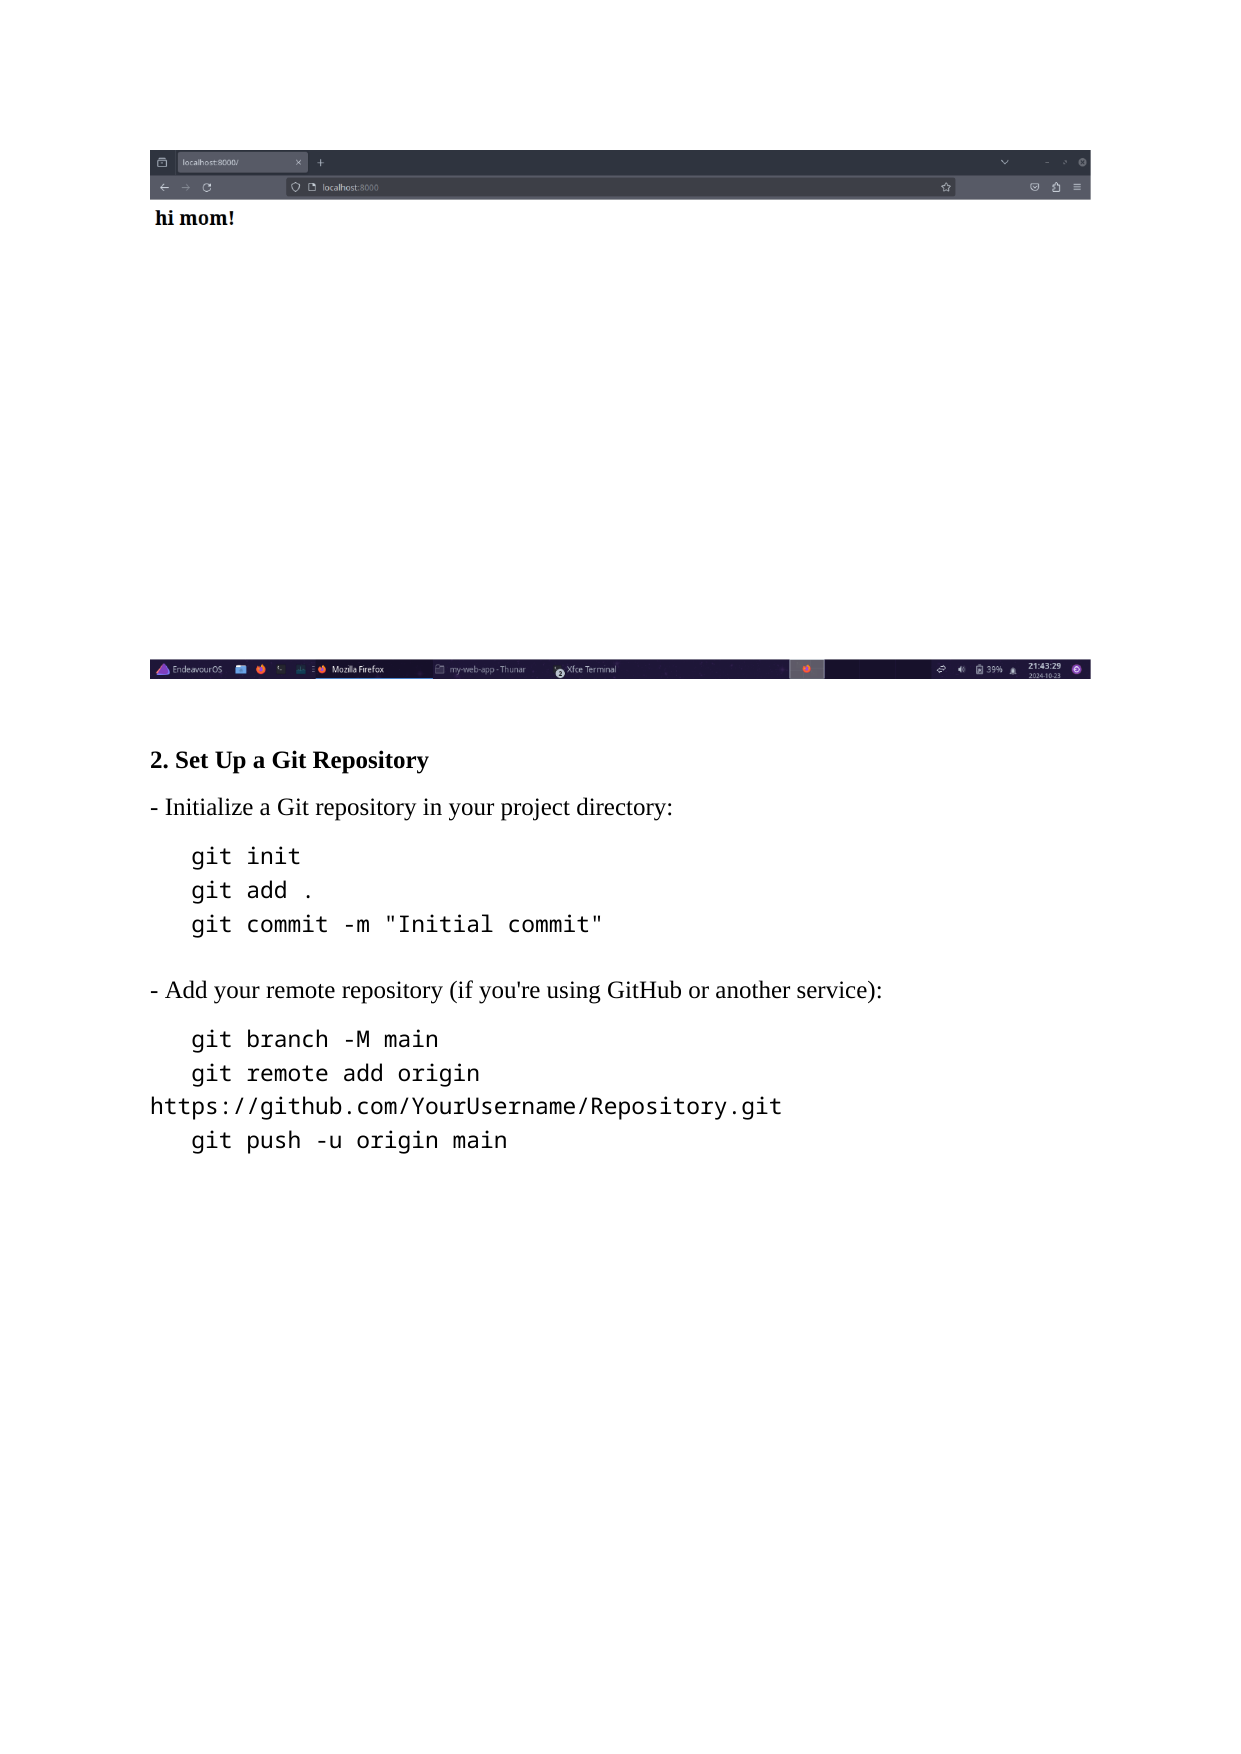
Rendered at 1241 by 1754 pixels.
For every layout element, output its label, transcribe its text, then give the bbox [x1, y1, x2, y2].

text - Add your remote repository (if you're using GitHub or another service): [150, 975, 1090, 1004]
text 2. Set Up a Git Repository [150, 745, 1090, 773]
text git branch -M main [150, 1023, 1090, 1054]
text git commit -m "Initial commit" [150, 908, 1090, 939]
picture [150, 150, 1091, 679]
text git add . [150, 874, 1090, 905]
text git init [150, 840, 1090, 871]
text git push -u origin main [150, 1124, 1090, 1155]
text git remote add origin https://github.com/YourUsername/Repository.git [150, 1057, 1090, 1122]
text - Initialize a Git repository in your project directory: [150, 792, 1090, 821]
